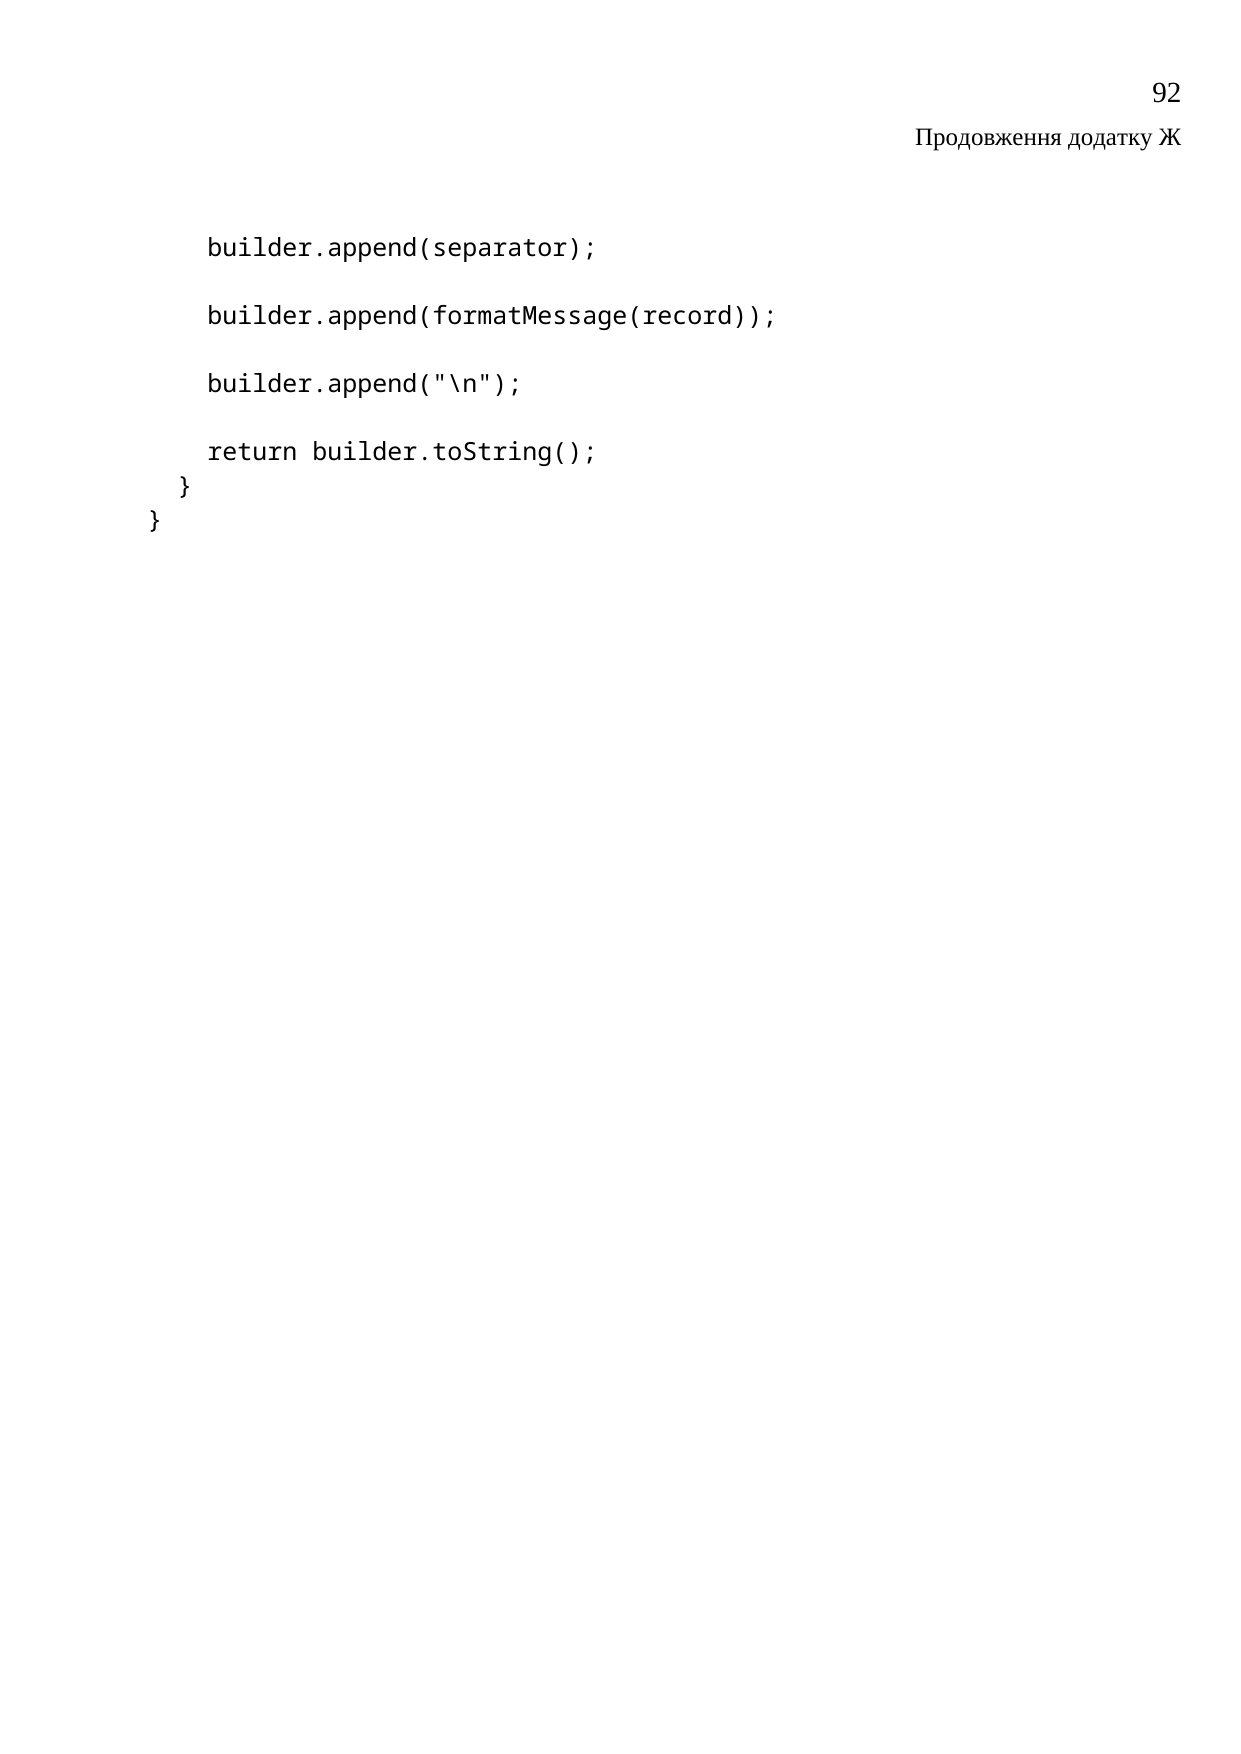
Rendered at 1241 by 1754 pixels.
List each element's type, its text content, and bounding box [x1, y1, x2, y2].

text } [147, 502, 1181, 536]
text builder.append(separator); [147, 229, 1181, 263]
text builder.append(formatMessage(record)); [147, 298, 1181, 332]
text } [147, 468, 1181, 502]
text builder.append("\n"); [147, 366, 1181, 400]
text return builder.toString(); [147, 434, 1181, 468]
